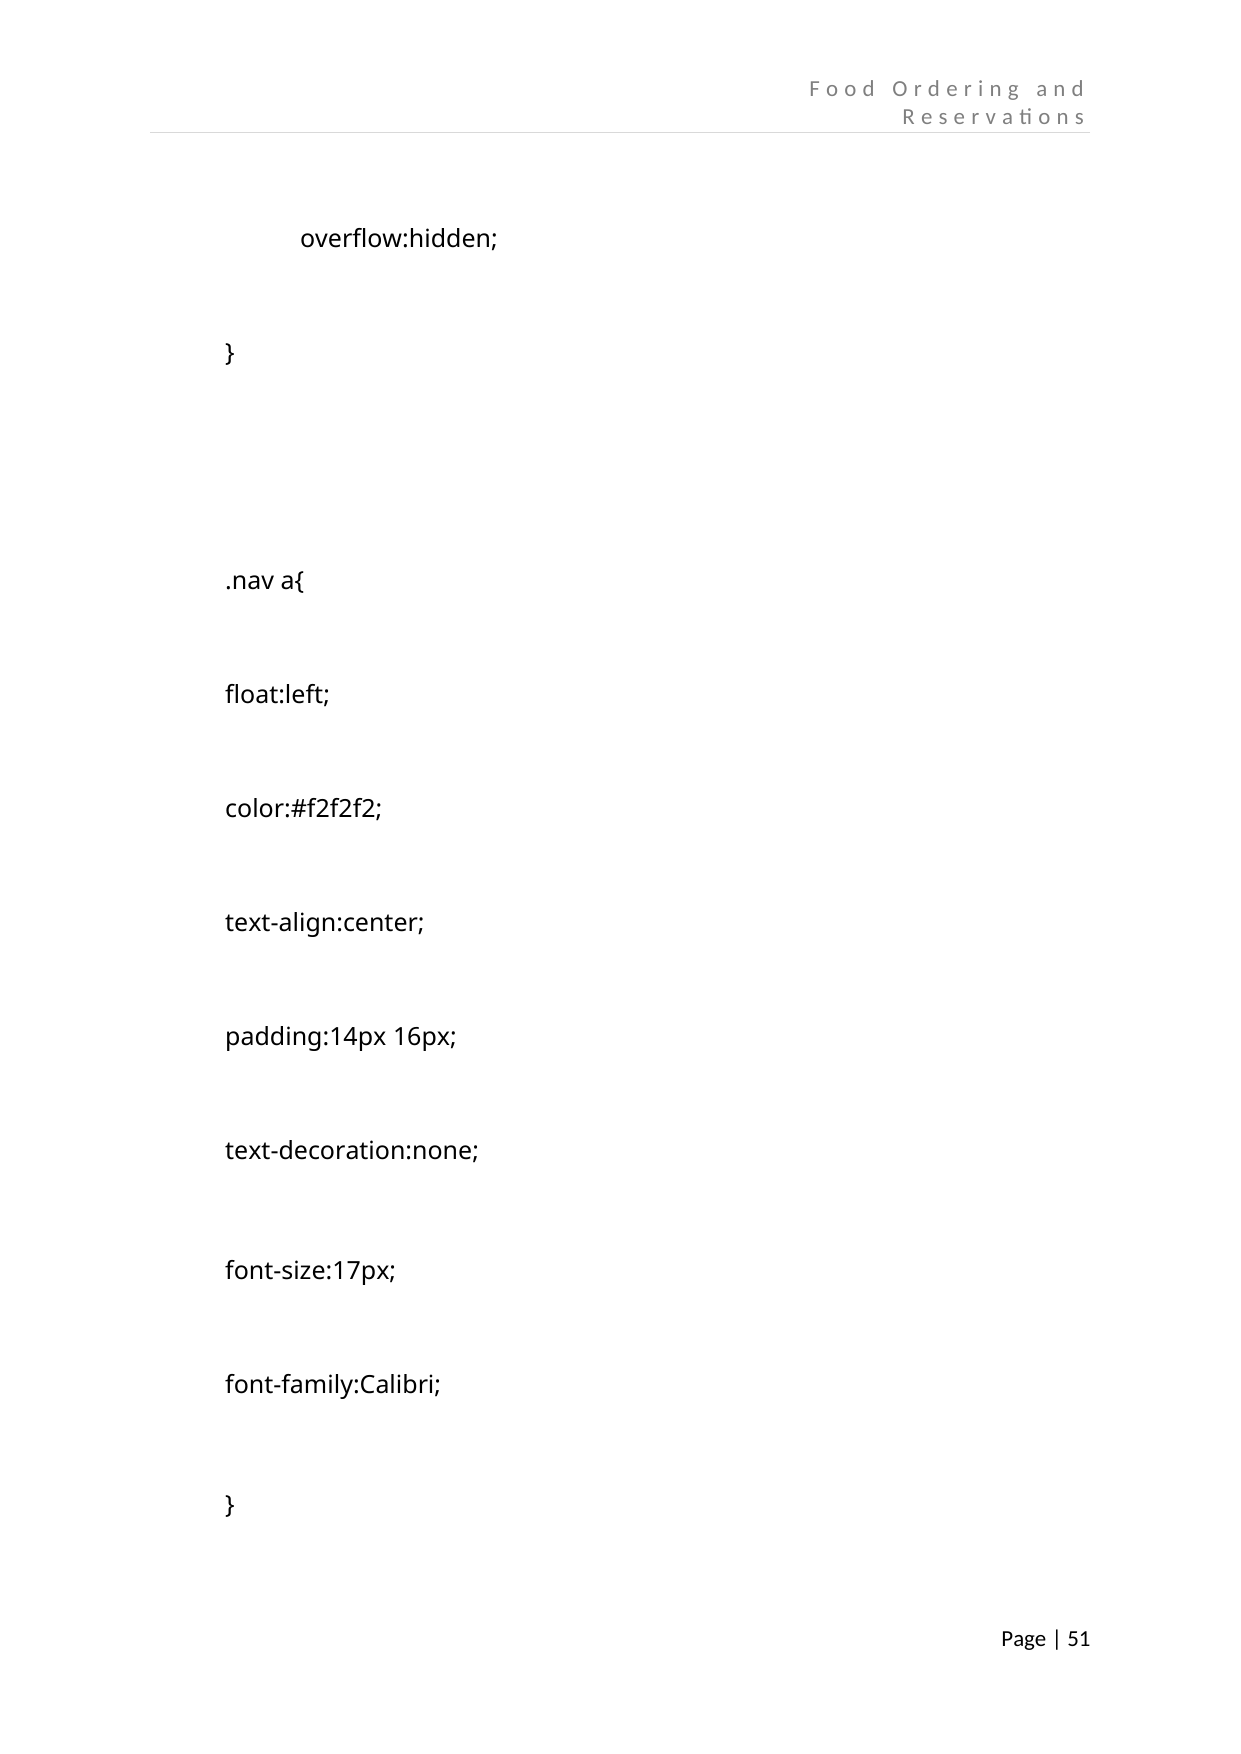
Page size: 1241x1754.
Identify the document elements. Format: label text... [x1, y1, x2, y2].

text font-family:Calibri; [187, 1367, 1090, 1401]
text text-decoration:none; [187, 1133, 1090, 1167]
text .nav a{ [187, 563, 1090, 597]
text } [187, 335, 1090, 369]
text text-align:center; [187, 905, 1090, 939]
text } [187, 1487, 1090, 1521]
text padding:14px 16px; [187, 1019, 1090, 1053]
text color:#f2f2f2; [187, 791, 1090, 825]
text overflow:hidden; [187, 221, 1090, 255]
text font-size:17px; [187, 1253, 1090, 1287]
text float:left; [187, 677, 1090, 711]
